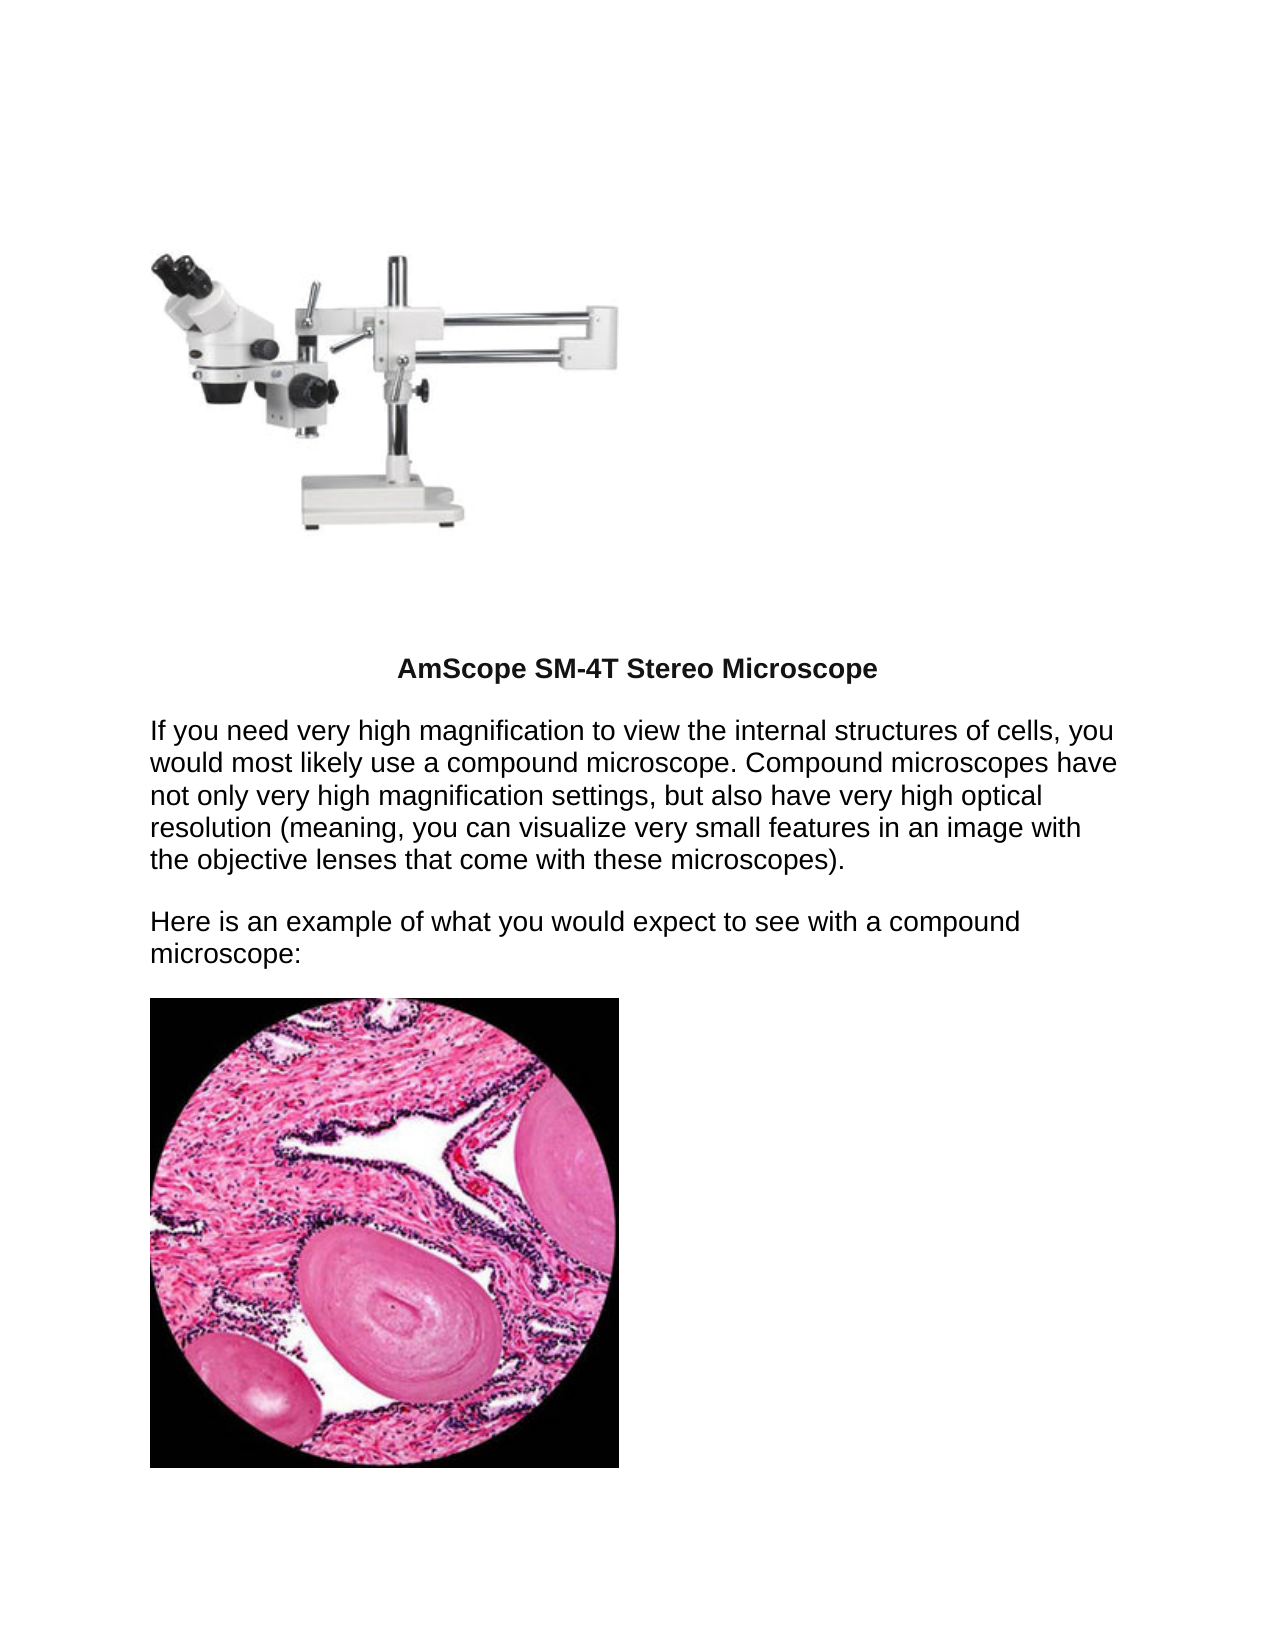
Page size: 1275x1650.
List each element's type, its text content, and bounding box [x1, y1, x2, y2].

picture [150, 998, 619, 1468]
text AmScope SM-4T Stereo Microscope [150, 652, 1125, 684]
picture [150, 150, 619, 619]
text Here is an example of what you would expect to see with a compound microscope: [150, 905, 1125, 969]
text If you need very high magnification to view the internal structures of cells, you would most likely use a compound microscope. Compound microscopes have not only very high magnification settings, but also have very high optical resolution (meaning, you can visualize very small features in an image with the objective lenses that come with these microscopes). [150, 714, 1125, 876]
